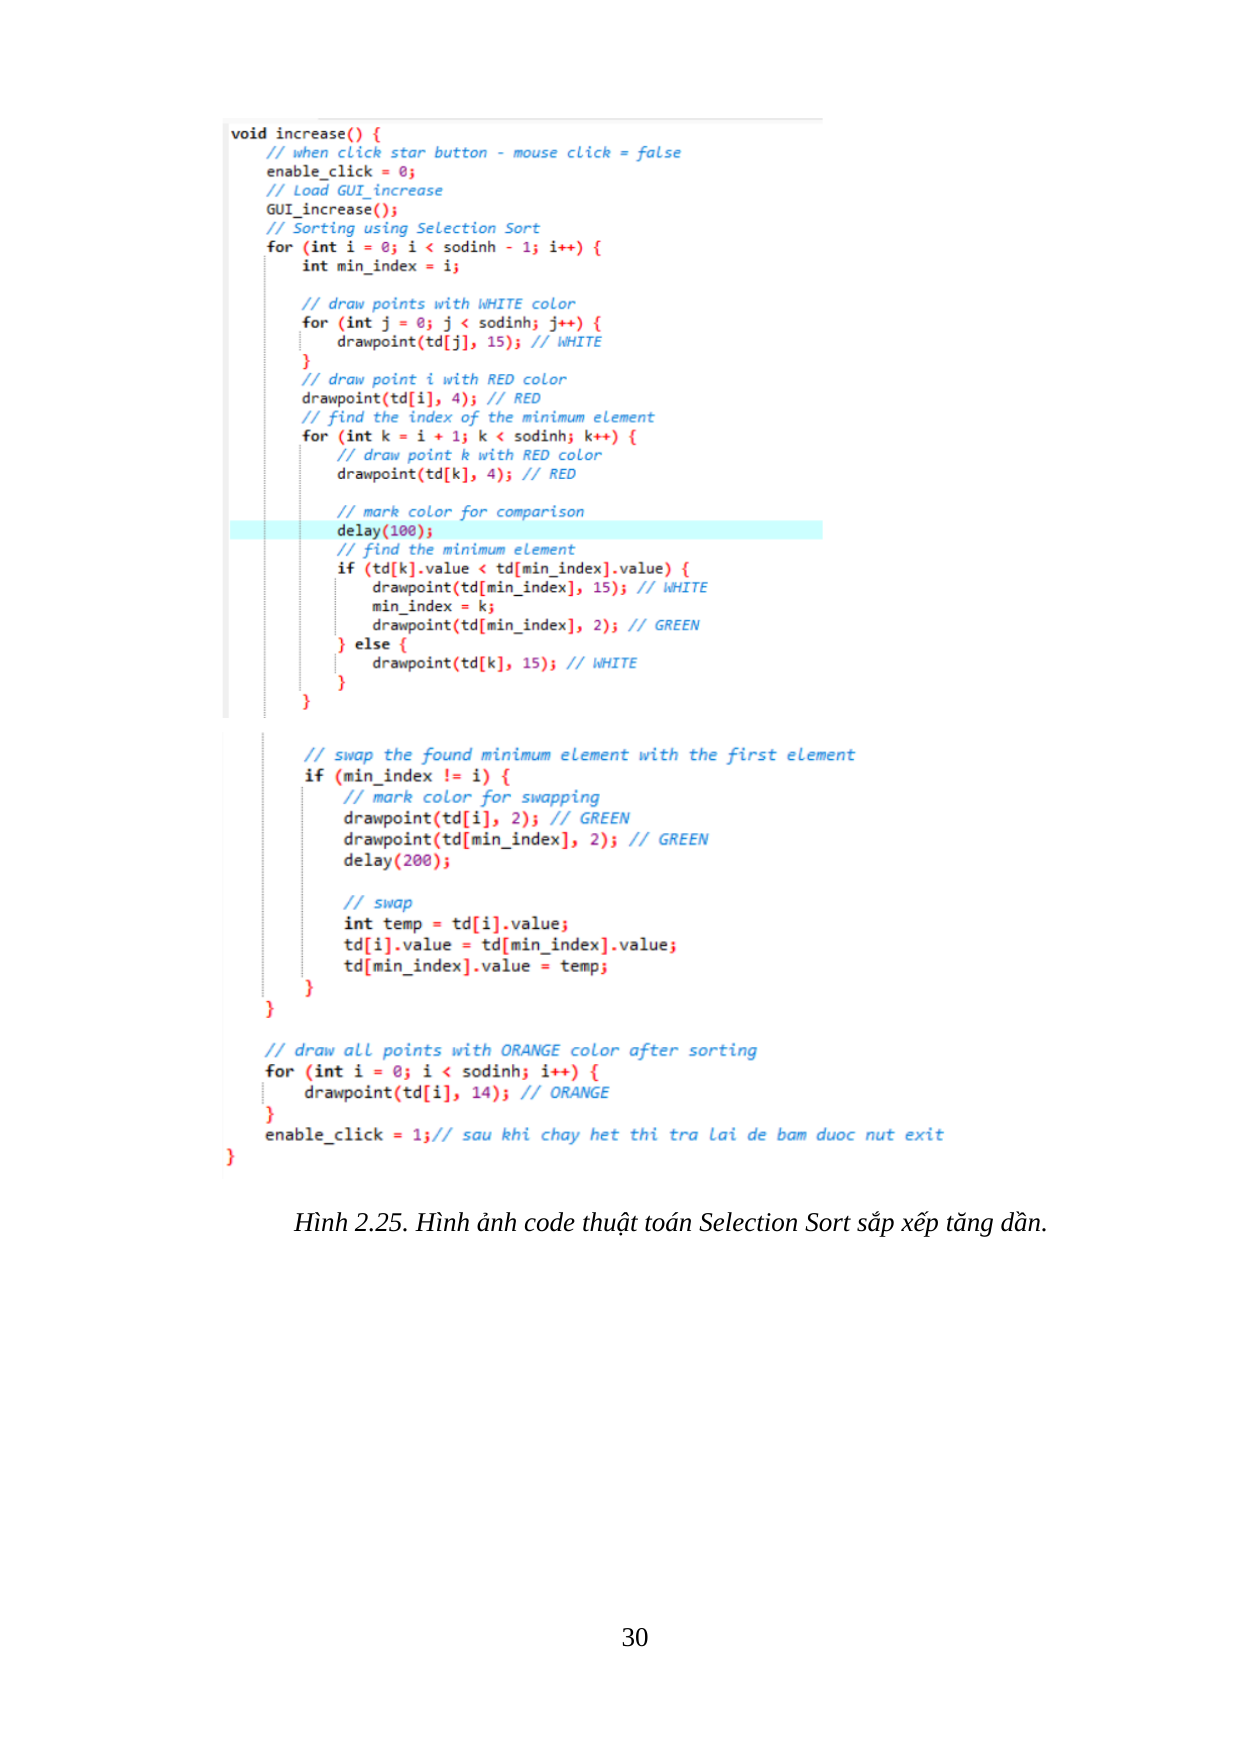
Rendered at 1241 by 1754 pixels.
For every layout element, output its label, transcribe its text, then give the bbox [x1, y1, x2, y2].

picture [222, 732, 1025, 1179]
text Hình 2.25. Hình ảnh code thuật toán Selection Sort sắp xếp tăng dần. [148, 1207, 1122, 1238]
picture [222, 118, 823, 718]
